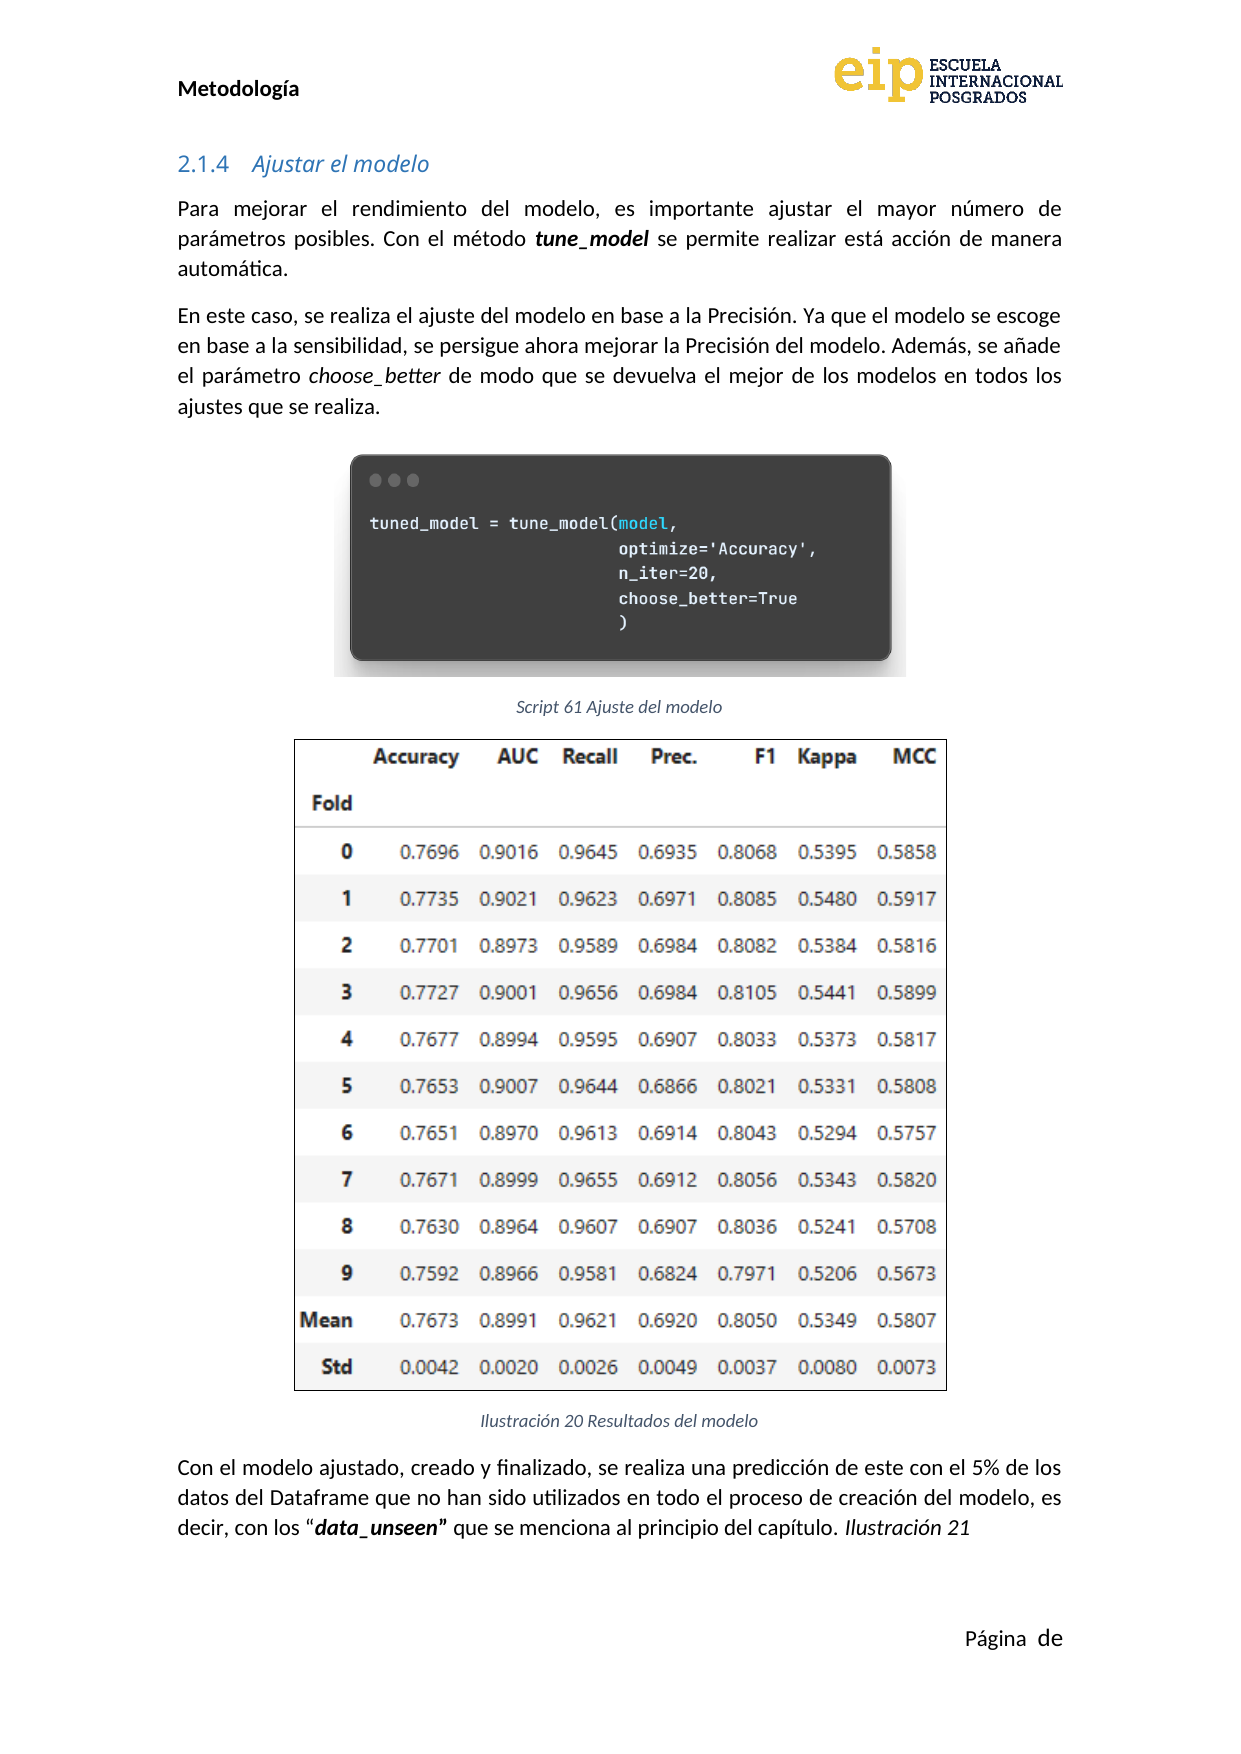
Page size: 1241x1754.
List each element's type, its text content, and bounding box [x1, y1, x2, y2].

subtitle Ajustar el modelo [177, 148, 1063, 179]
text En este caso, se realiza el ajuste del modelo en base a la Precisión. Ya que el modelo se escoge en base a la sensibilidad, se persigue ahora mejorar la Precisión del modelo. Además, se añade el parámetro choose_better de modo que se devuelva el mejor de los modelos en todos los ajustes que se realiza. [177, 301, 1063, 420]
text Ilustración 20 Resultados del modelo [177, 1409, 1063, 1432]
picture [295, 740, 946, 1390]
picture [334, 438, 907, 677]
text Para mejorar el rendimiento del modelo, es importante ajustar el mayor número de parámetros posibles. Con el método tune_model se permite realizar está acción de manera automática. [177, 194, 1063, 282]
text Script 61 Ajuste del modelo [177, 695, 1063, 718]
picture [834, 47, 1063, 103]
text Con el modelo ajustado, creado y finalizado, se realiza una predicción de este con el 5% de los datos del Dataframe que no han sido utilizados en todo el proceso de creación del modelo, es decir, con los “data_unseen” que se menciona al principio del capítulo. Ilustración 21 [177, 1453, 1063, 1541]
